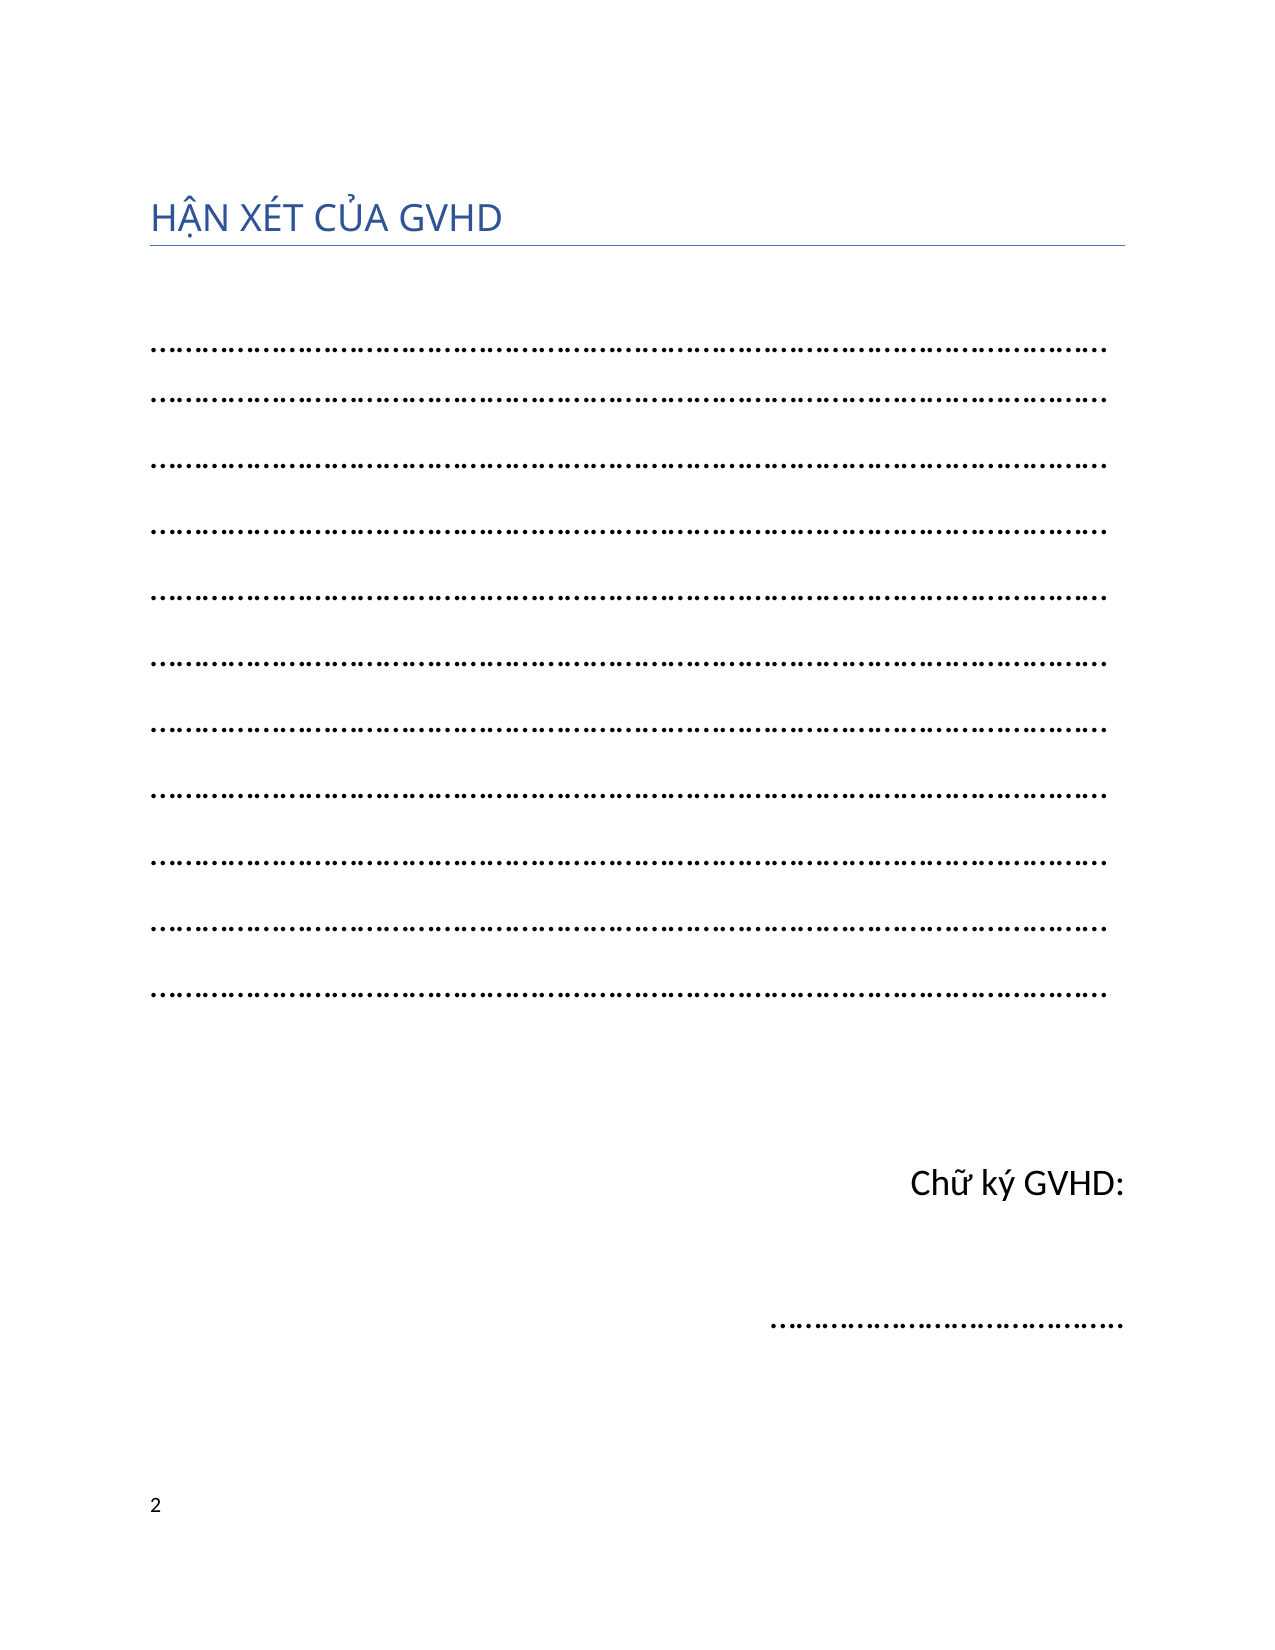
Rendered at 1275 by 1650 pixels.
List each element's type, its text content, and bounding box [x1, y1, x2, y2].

text ………………………………….. [150, 1292, 1125, 1337]
text ………………………………………………………………………………………………… [150, 696, 1125, 742]
text ………………………………………………………………………………………………… [150, 498, 1125, 544]
text Chữ ký GVHD: [150, 1159, 1125, 1205]
text ………………………………………………………………………………………………… [150, 564, 1125, 610]
text ………………………………………………………………………………………………… [150, 432, 1125, 478]
text …………………………………………………………………………………………………………………………………………………………………………………………………… [150, 316, 1125, 411]
text ………………………………………………………………………………………………… [150, 961, 1125, 1007]
text ………………………………………………………………………………………………… [150, 829, 1125, 874]
text ………………………………………………………………………………………………… [150, 630, 1125, 676]
text ………………………………………………………………………………………………… [150, 762, 1125, 808]
subtitle HẬN XÉT CỦA GVHD [150, 192, 1125, 245]
text ………………………………………………………………………………………………… [150, 895, 1125, 941]
